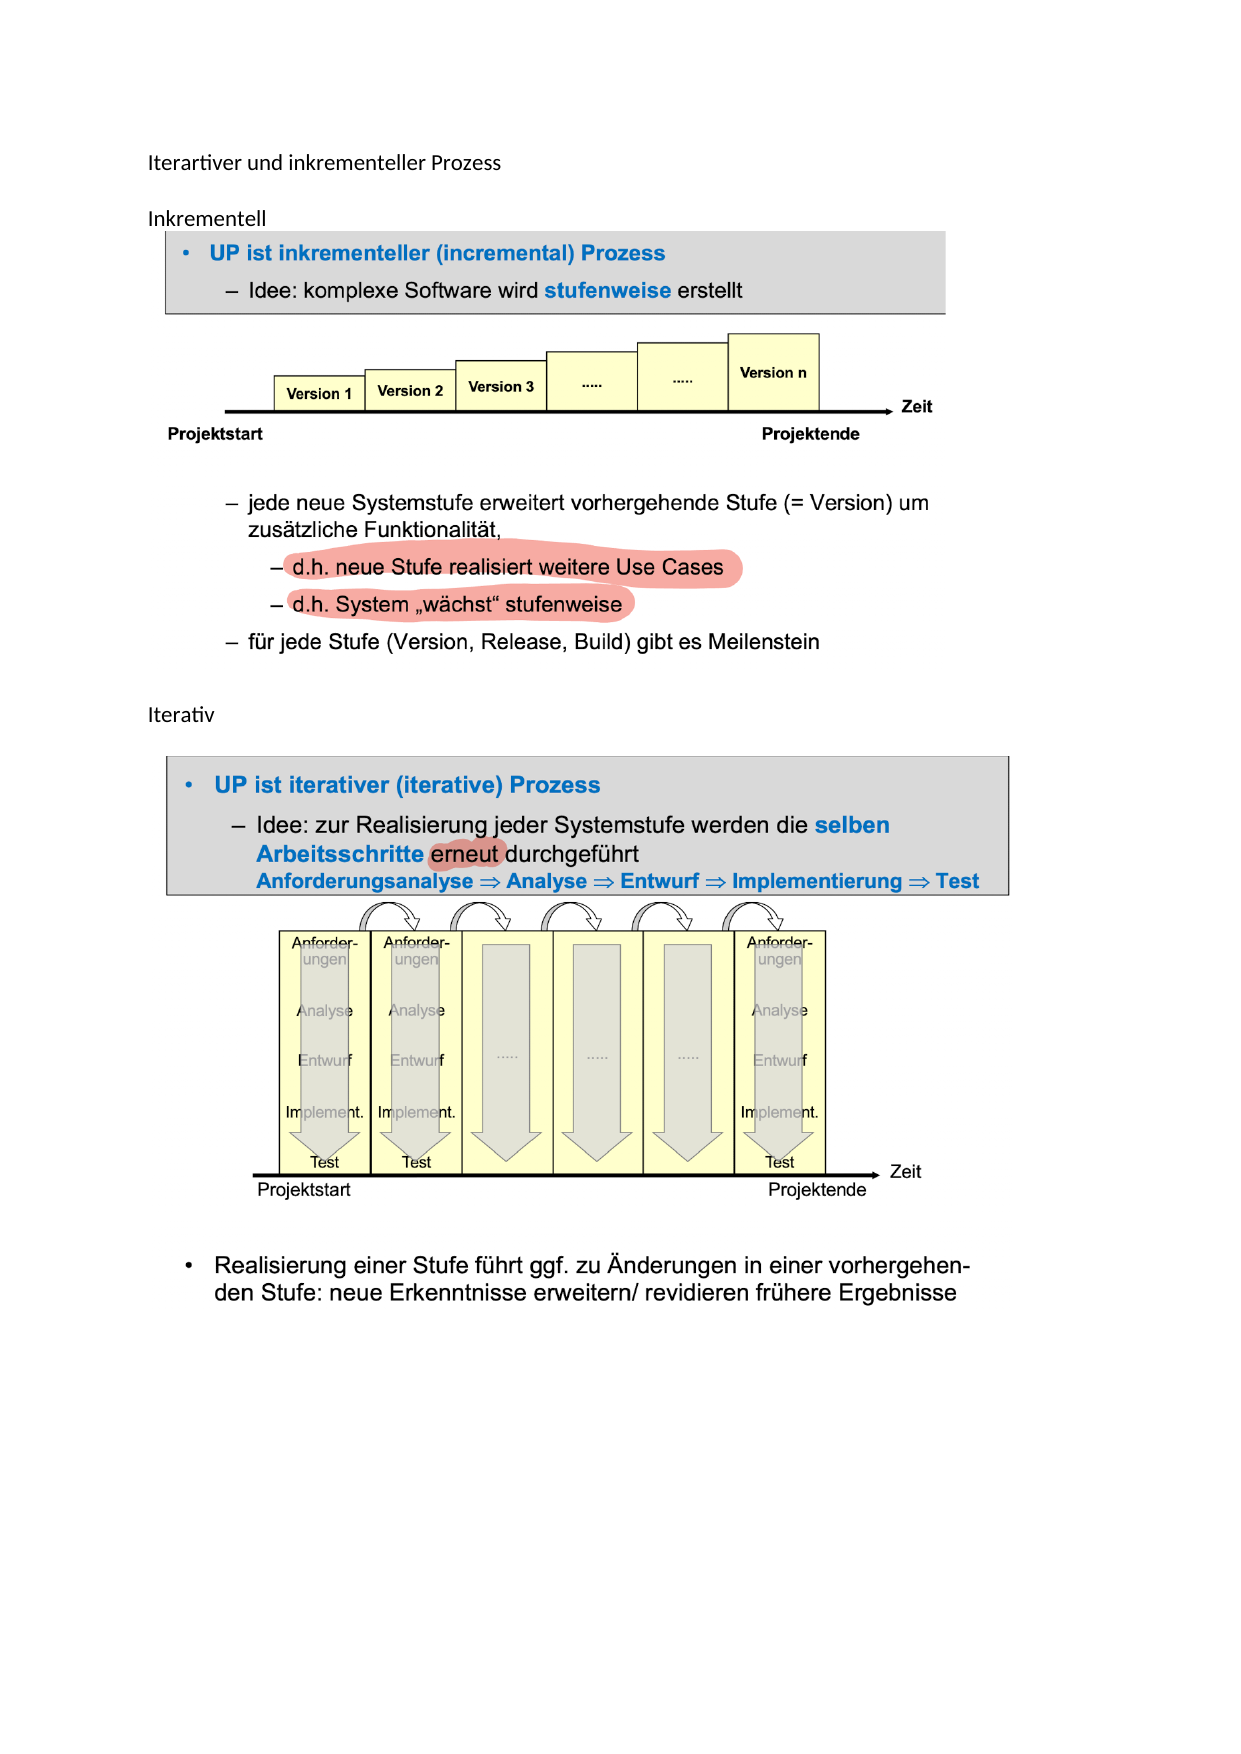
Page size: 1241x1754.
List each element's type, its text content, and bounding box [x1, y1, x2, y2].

text Inkrementell [148, 204, 1093, 232]
picture [147, 231, 946, 673]
text Iterativ [148, 700, 1093, 728]
text Iterartiver und inkrementeller Prozess [148, 148, 1093, 176]
picture [147, 756, 1014, 1309]
